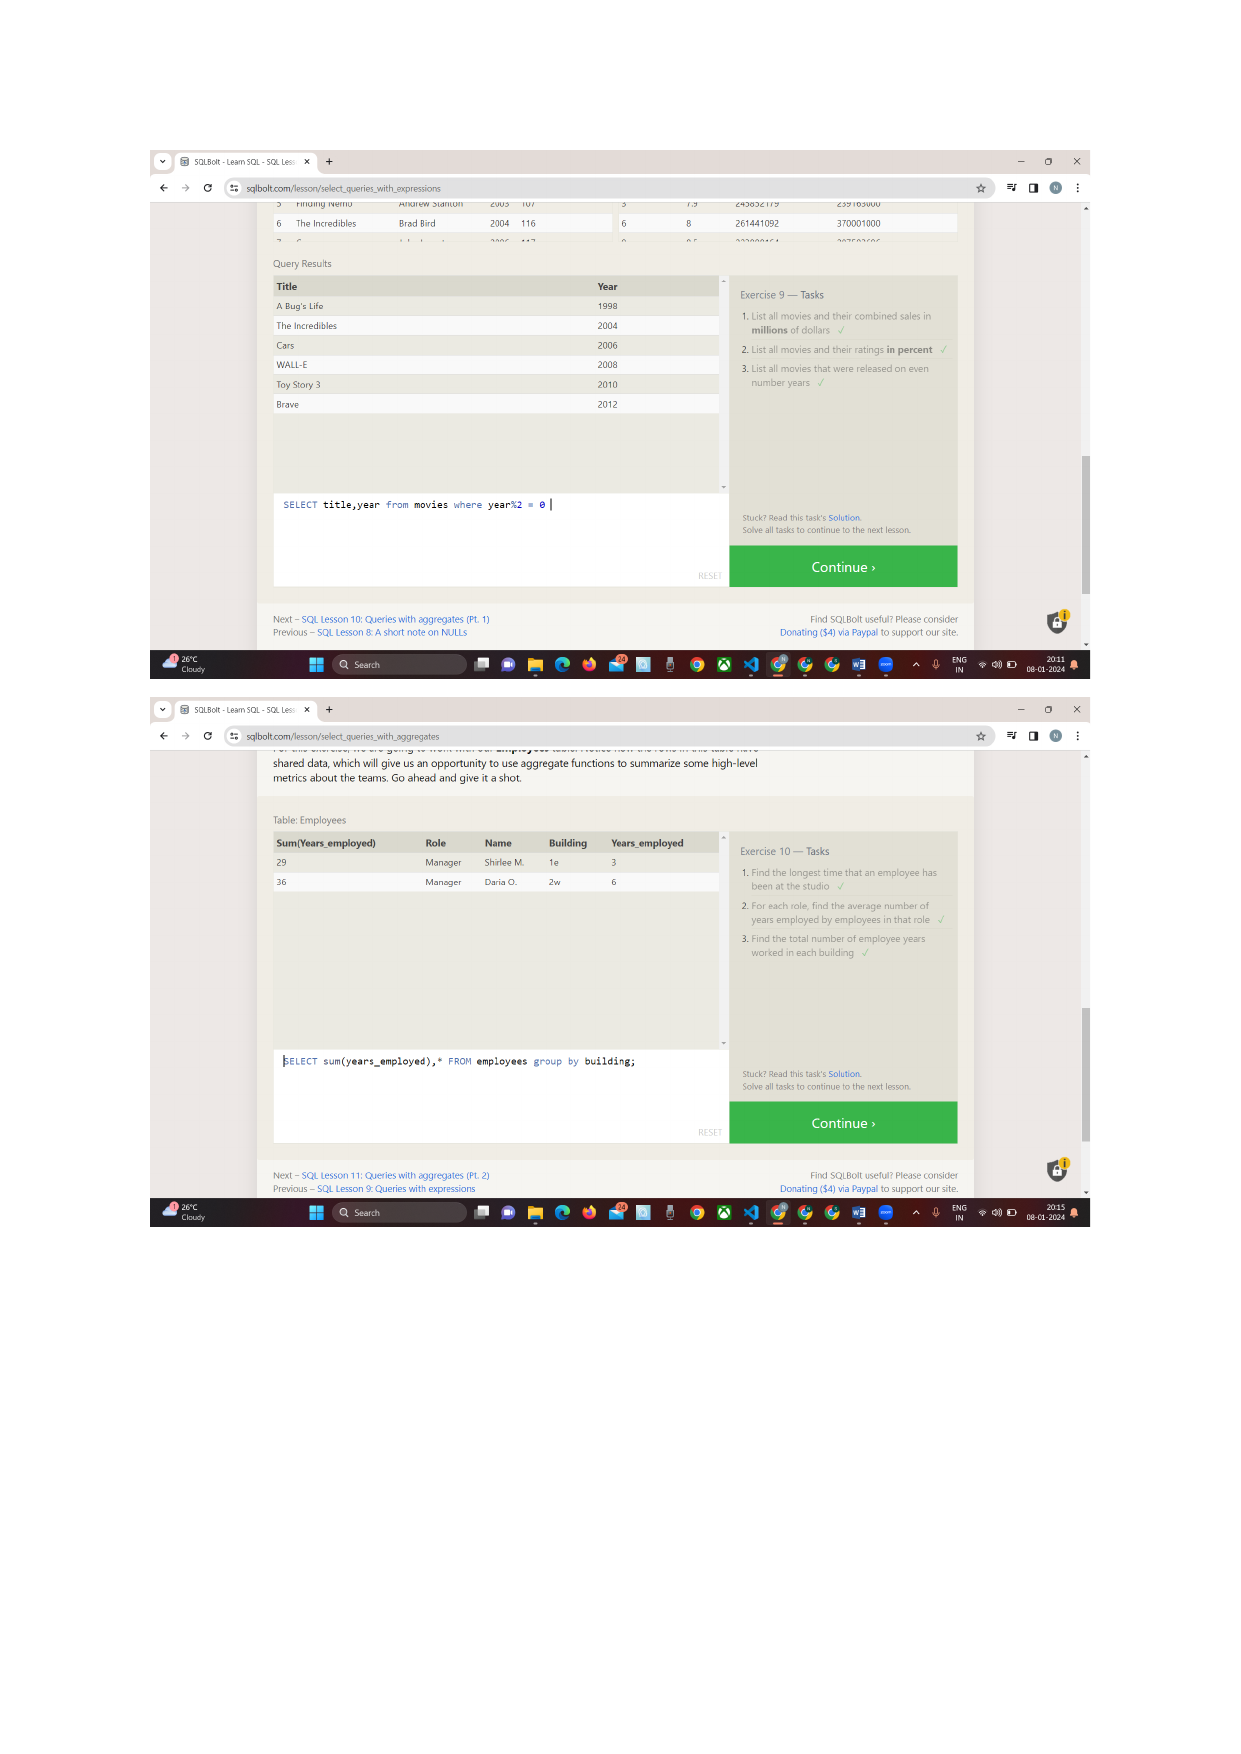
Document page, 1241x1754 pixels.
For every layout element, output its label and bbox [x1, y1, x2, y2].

picture [150, 150, 1091, 679]
picture [150, 697, 1091, 1227]
